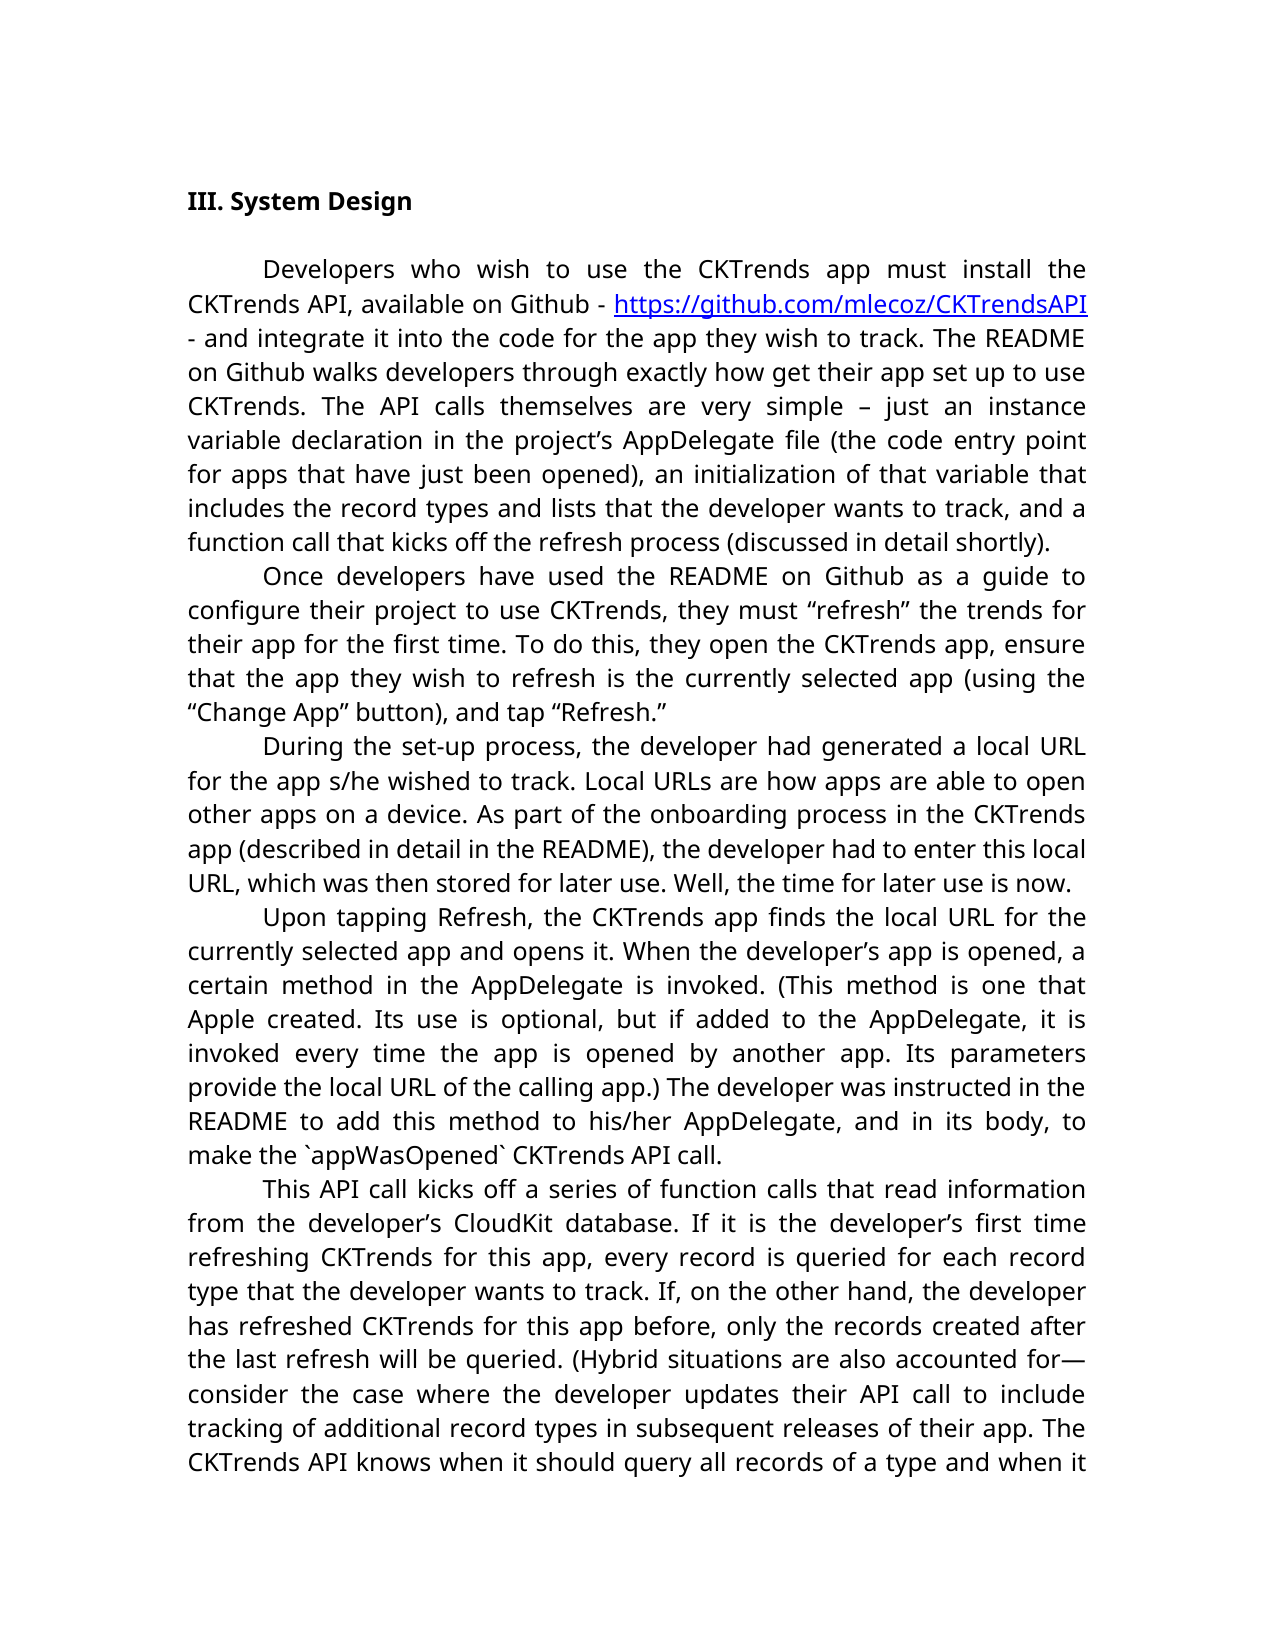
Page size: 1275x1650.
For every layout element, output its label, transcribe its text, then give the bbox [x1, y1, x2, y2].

text Upon tapping Refresh, the CKTrends app finds the local URL for the currently selected app and opens it. When the developer’s app is opened, a certain method in the AppDelegate is invoked. (This method is one that Apple created. Its use is optional, but if added to the AppDelegate, it is invoked every time the app is opened by another app. Its parameters provide the local URL of the calling app.) The developer was instructed in the README to add this method to his/her AppDelegate, and in its body, to make the `appWasOpened` CKTrends API call. [187, 899, 1087, 1172]
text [187, 1172, 1087, 1478]
text Developers who wish to use the CKTrends app must install the CKTrends API, available on Github - https://github.com/mlecoz/CKTrendsAPI - and integrate it into the code for the app they wish to track. The README on Github walks developers through exactly how get their app set up to use CKTrends. The API calls themselves are very simple – just an instance variable declaration in the project’s AppDelegate file (the code entry point for apps that have just been opened), an initialization of that variable that includes the record types and lists that the developer wants to track, and a function call that kicks off the refresh process (discussed in detail shortly). [187, 252, 1087, 559]
text Once developers have used the README on Github as a guide to configure their project to use CKTrends, they must “refresh” the trends for their app for the first time. To do this, they open the CKTrends app, ensure that the app they wish to refresh is the currently selected app (using the “Change App” button), and tap “Refresh.” [187, 559, 1087, 729]
text III. System Design [187, 184, 1087, 218]
text During the set-up process, the developer had generated a local URL for the app s/he wished to track. Local URLs are how apps are able to open other apps on a device. As part of the onboarding process in the CKTrends app (described in detail in the README), the developer had to enter this local URL, which was then stored for later use. Well, the time for later use is now. [187, 729, 1087, 899]
